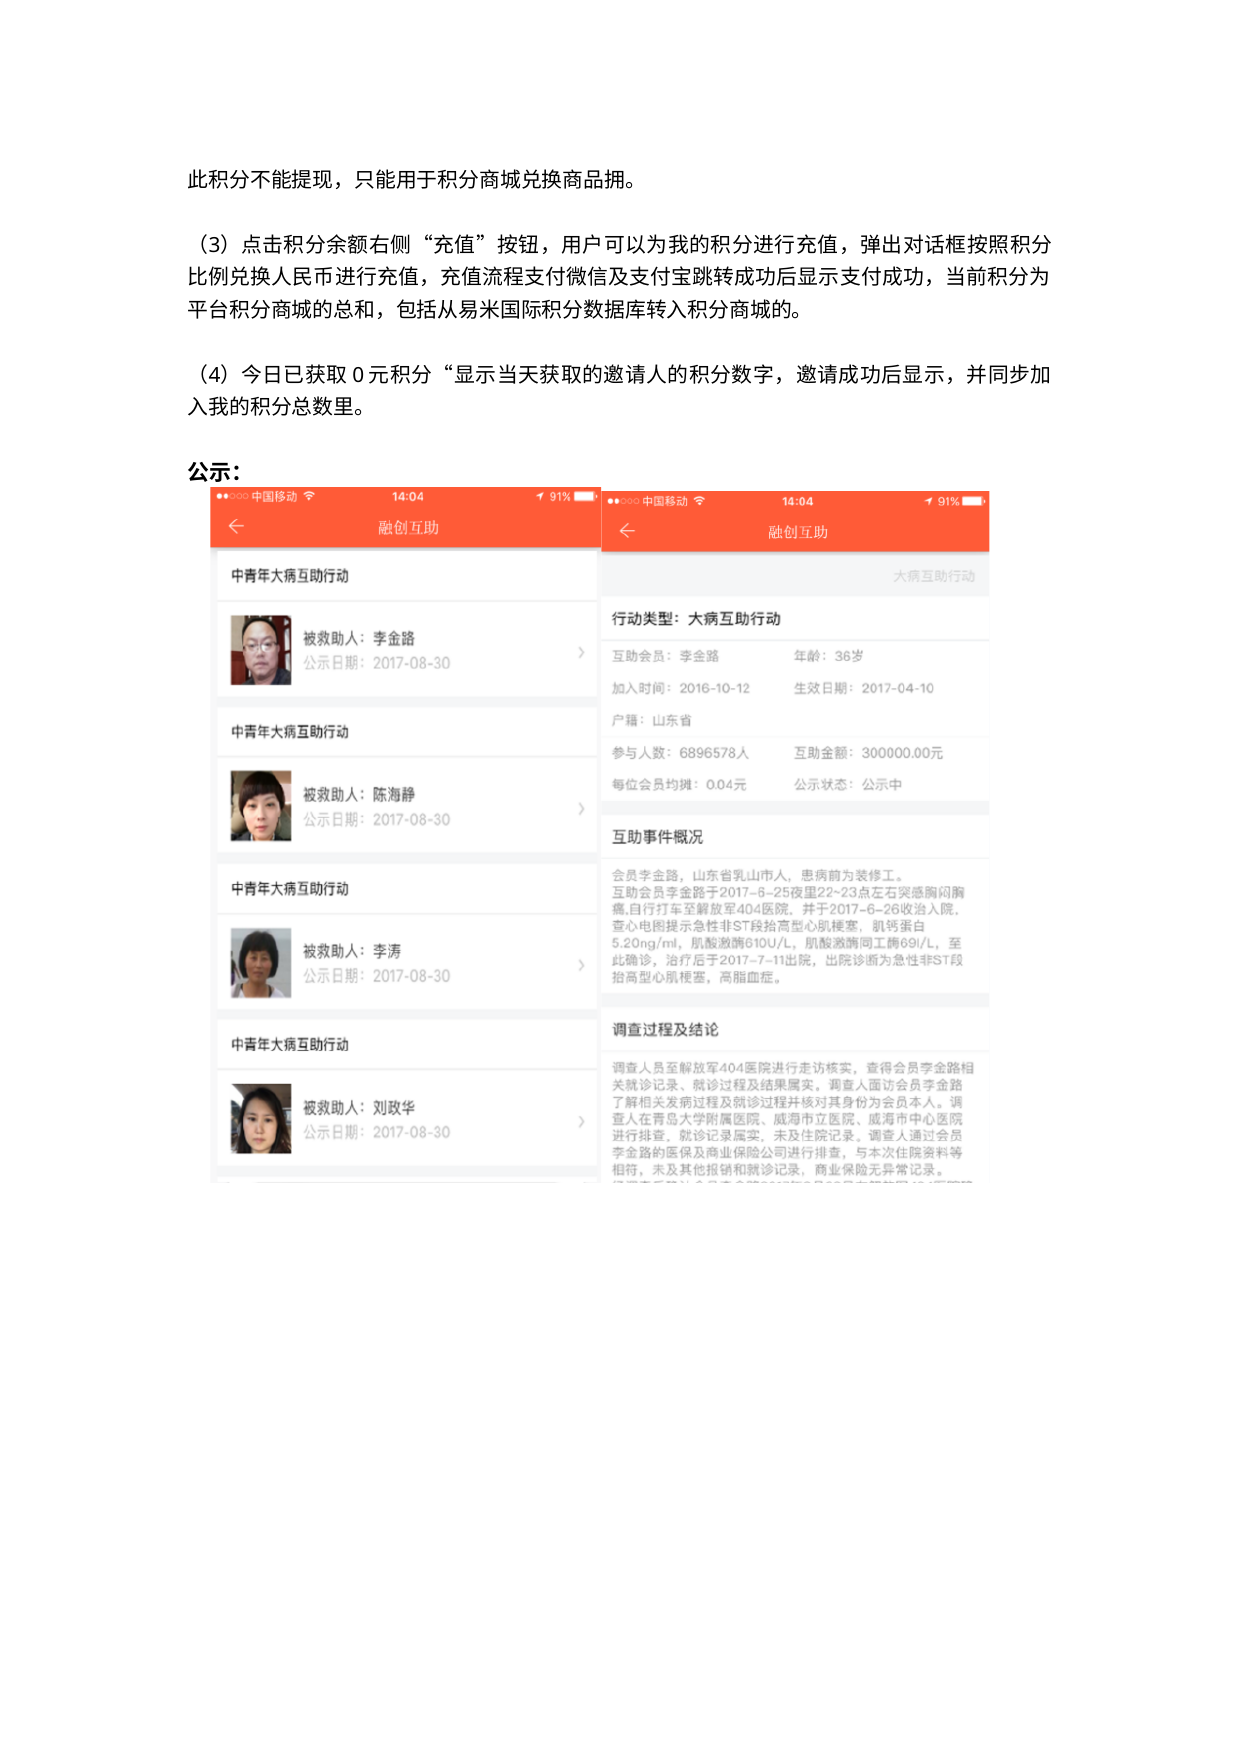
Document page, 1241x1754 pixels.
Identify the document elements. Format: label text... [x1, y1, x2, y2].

list 今日已获取0元积分“显示当天获取的邀请人的积分数字，邀请成功后显示，并同步加入我的积分总数里。 [187, 357, 1053, 422]
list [187, 162, 1053, 194]
picture [210, 487, 990, 1183]
list 公示： [187, 454, 1053, 487]
list 点击积分余额右侧“充值”按钮，用户可以为我的积分进行充值，弹出对话框按照积分比例兑换人民币进行充值，充值流程支付微信及支付宝跳转成功后显示支付成功，当前积分为平台积分商城的总和，包括从易米国际积分数据库转入积分商城的。 [187, 227, 1053, 324]
